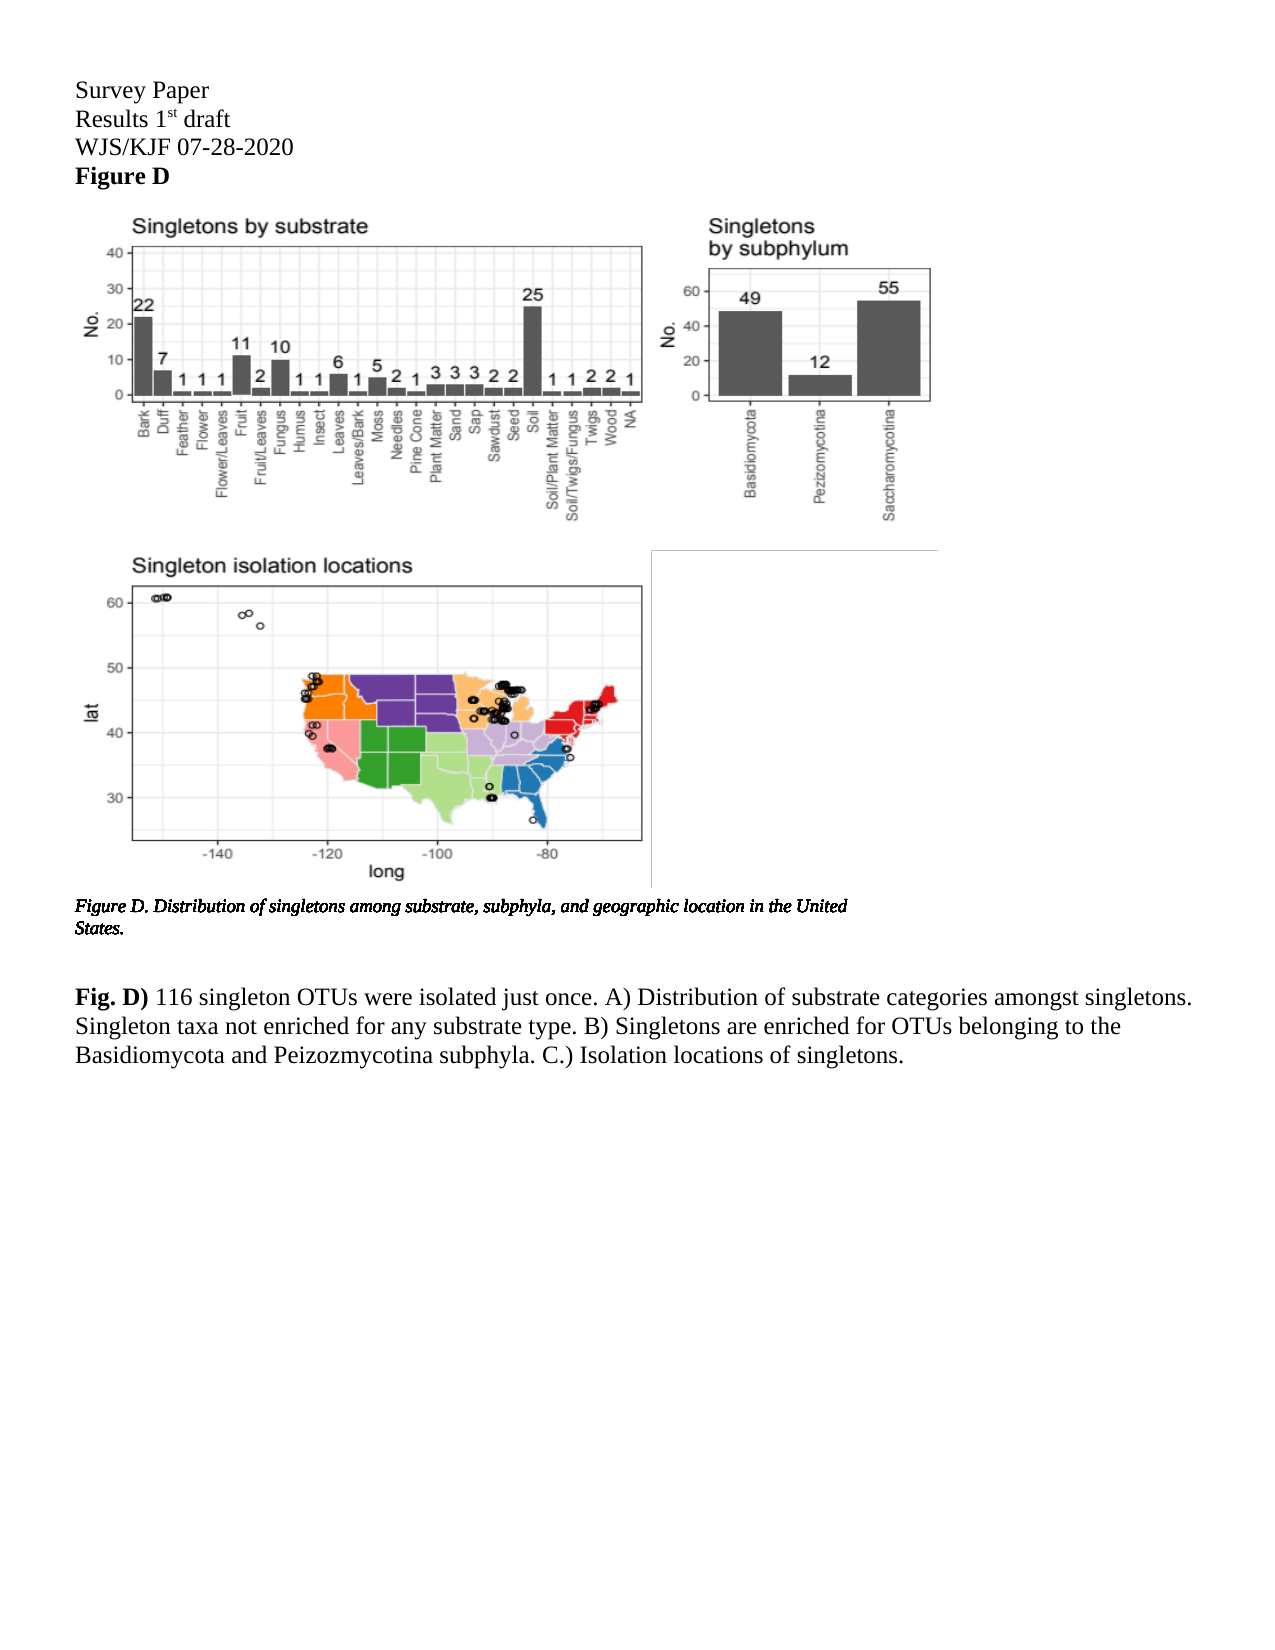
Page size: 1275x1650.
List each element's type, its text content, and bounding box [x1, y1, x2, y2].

text Figure D [75, 161, 1200, 190]
text Fig. D) 116 singleton OTUs were isolated just once. A) Distribution of substrate categories amongst singletons. Singleton taxa not enriched for any substrate type. B) Singletons are enriched for OTUs belonging to the Basidiomycota and Peizozmycotina subphyla. C.) Isolation locations of singletons. [75, 982, 1200, 1069]
